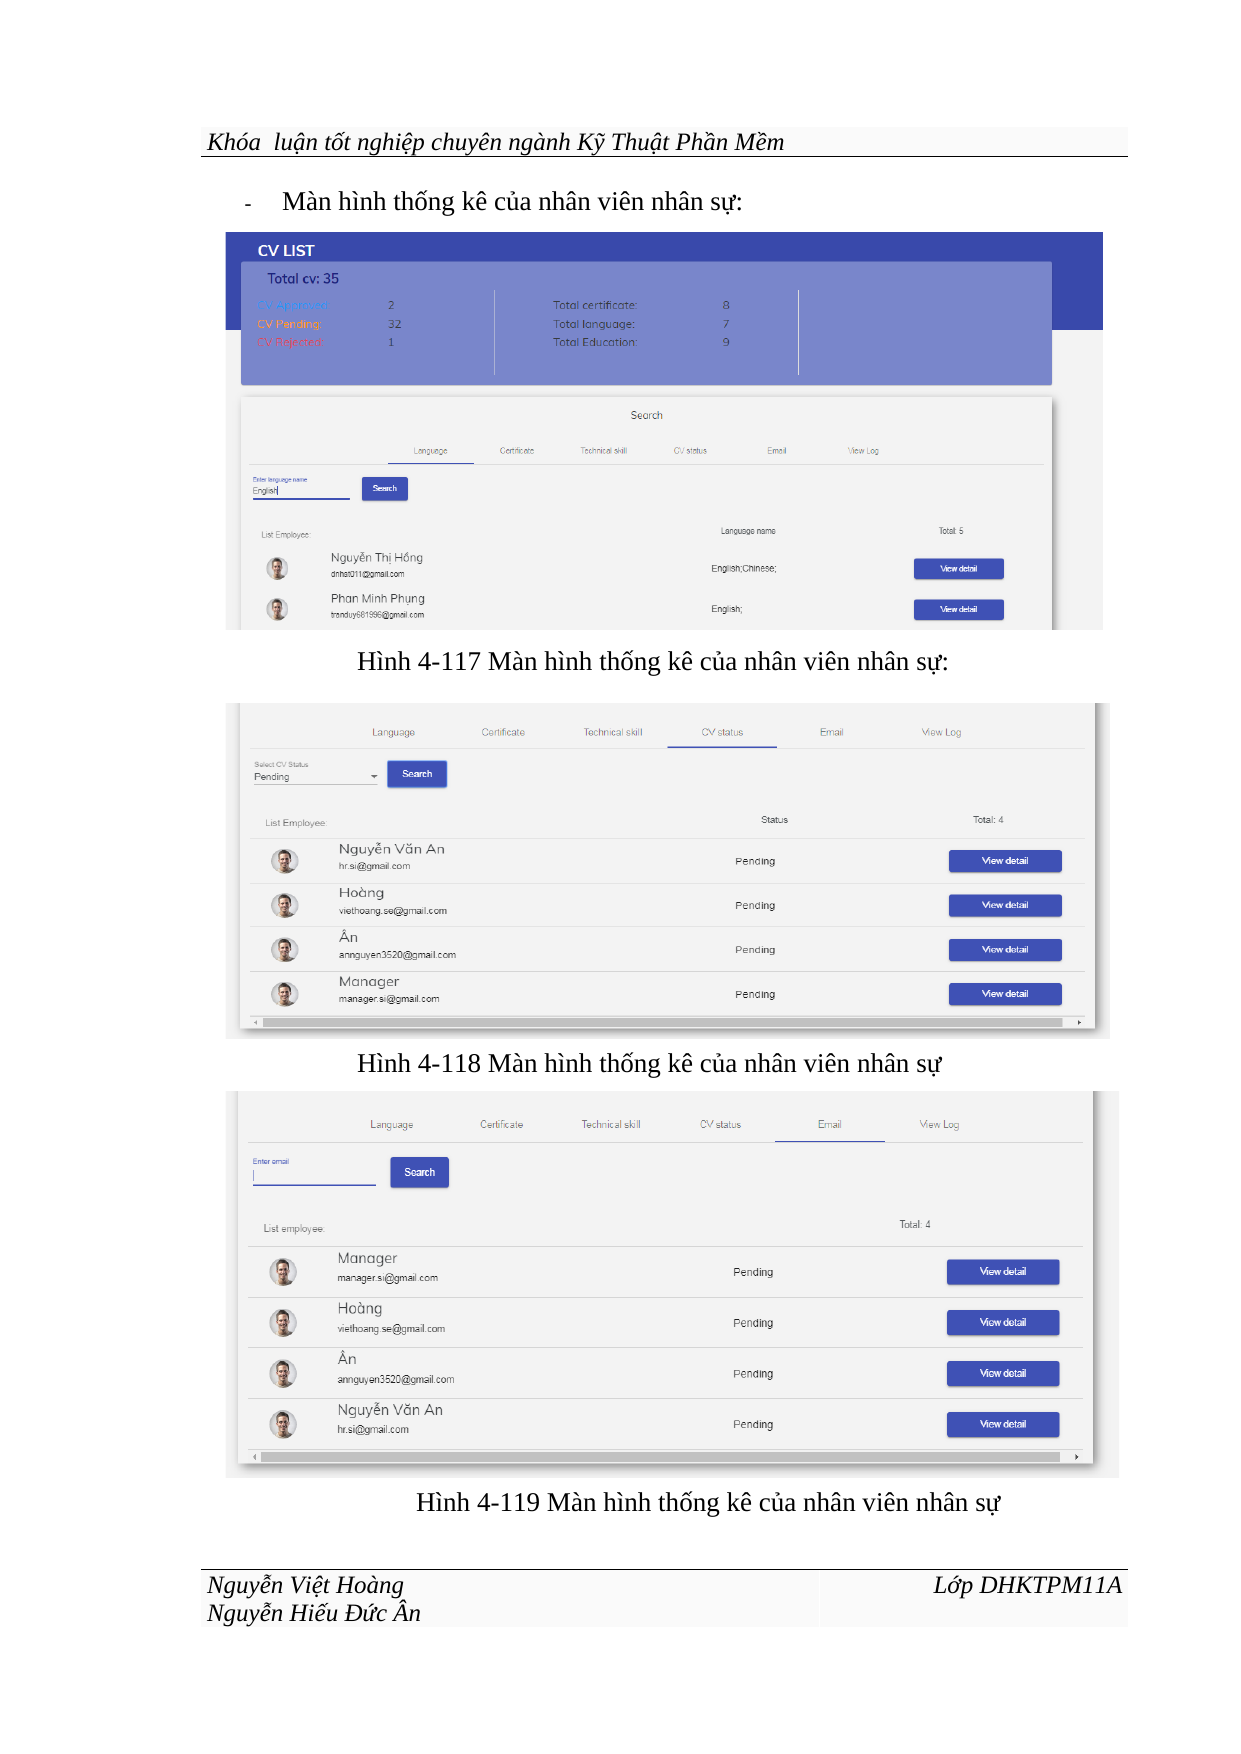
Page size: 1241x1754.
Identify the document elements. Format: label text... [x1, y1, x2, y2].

text Hình 4-14 Màn hình thống kê của nhân viên nhân sự [357, 1486, 1122, 1518]
picture [225, 703, 1110, 1039]
list Màn hình thống kê của nhân viên nhân sự: [244, 185, 1122, 216]
text Hình 4-12 Màn hình thống kê của nhân viên nhân sự: [282, 645, 1122, 676]
picture [225, 232, 1103, 630]
picture [225, 1091, 1120, 1478]
text Hình 4-13 Màn hình thống kê của nhân viên nhân sự [282, 1048, 1122, 1079]
